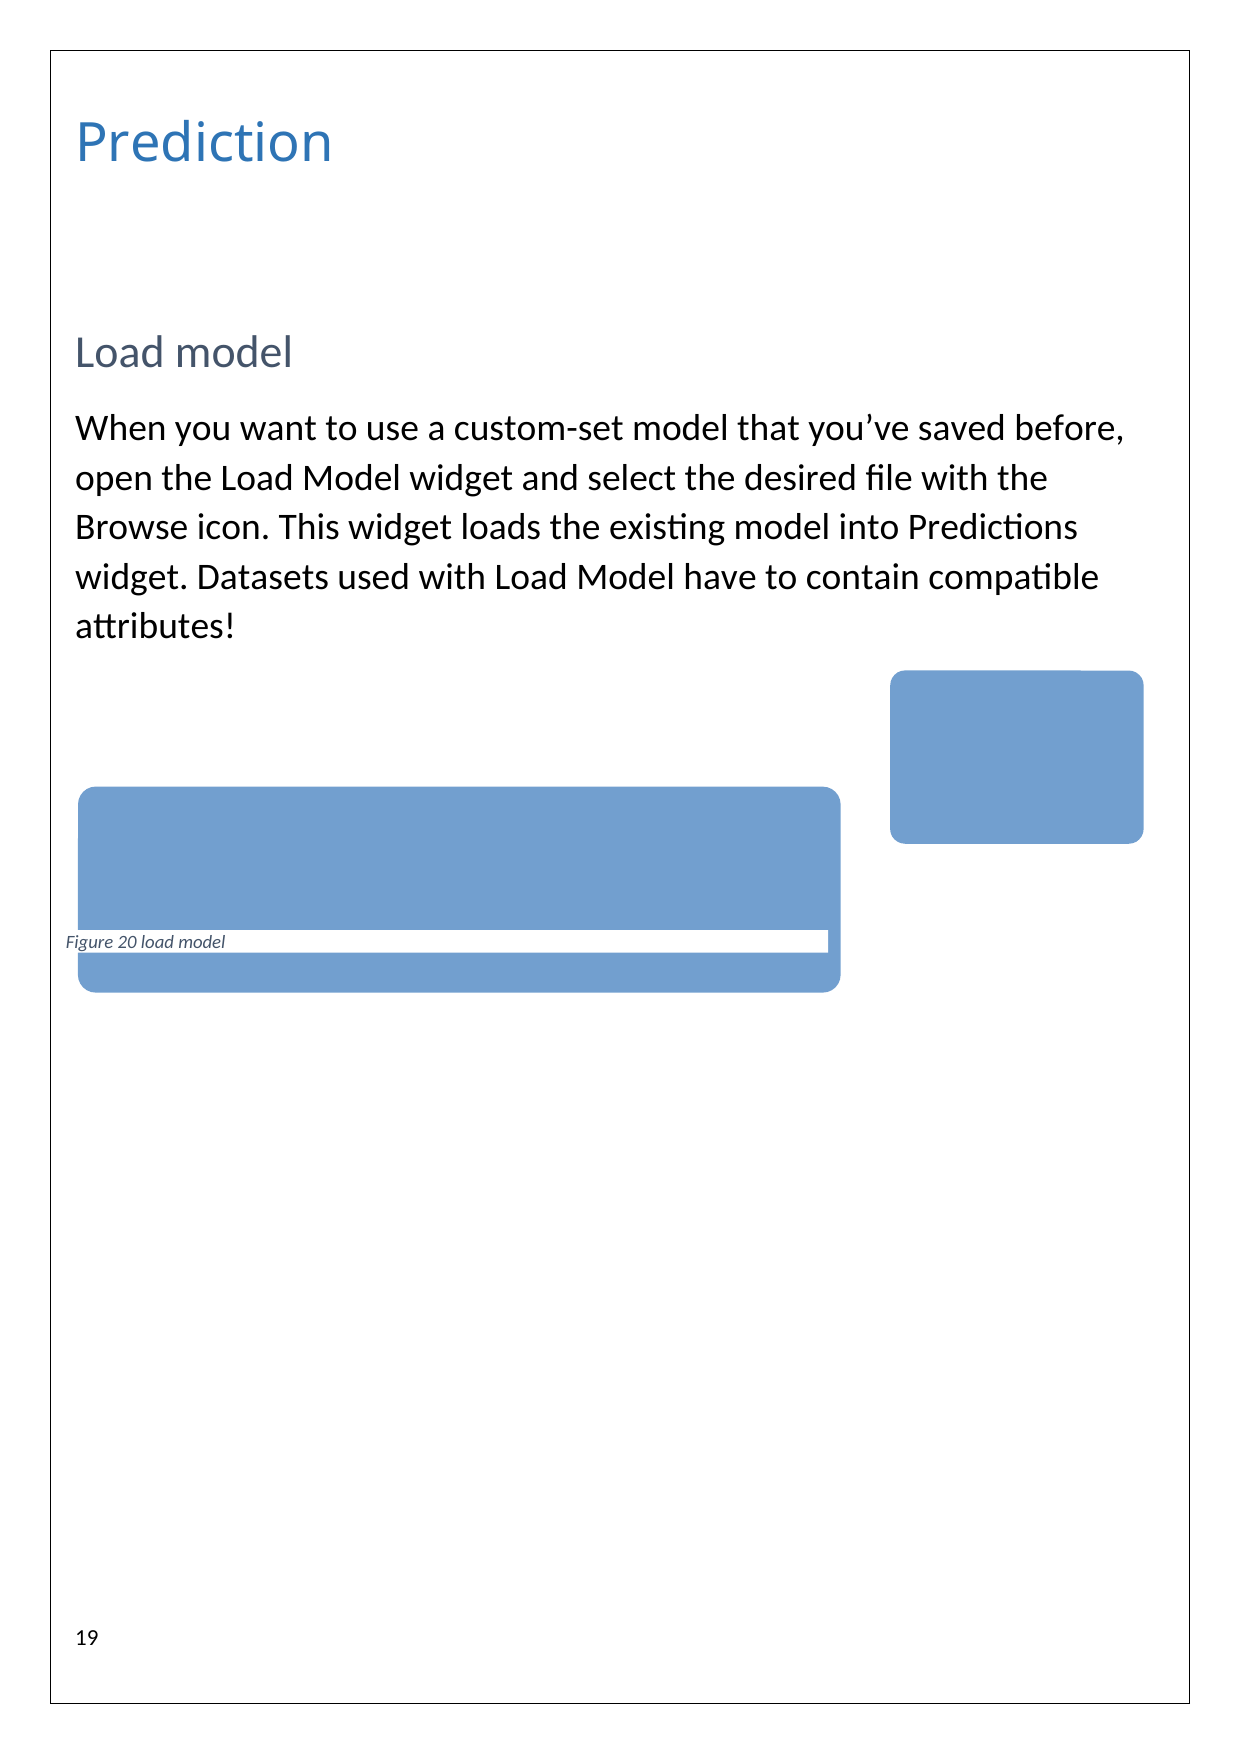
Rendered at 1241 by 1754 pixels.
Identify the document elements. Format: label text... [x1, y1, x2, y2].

text When you want to use a custom-set model that you’ve saved before, open the Load Model widget and select the desired file with the Browse icon. This widget loads the existing model into Predictions widget. Datasets used with Load Model have to contain compatible attributes! [75, 404, 1165, 648]
subtitle Load model [75, 323, 1165, 379]
subtitle Prediction [75, 103, 1165, 177]
